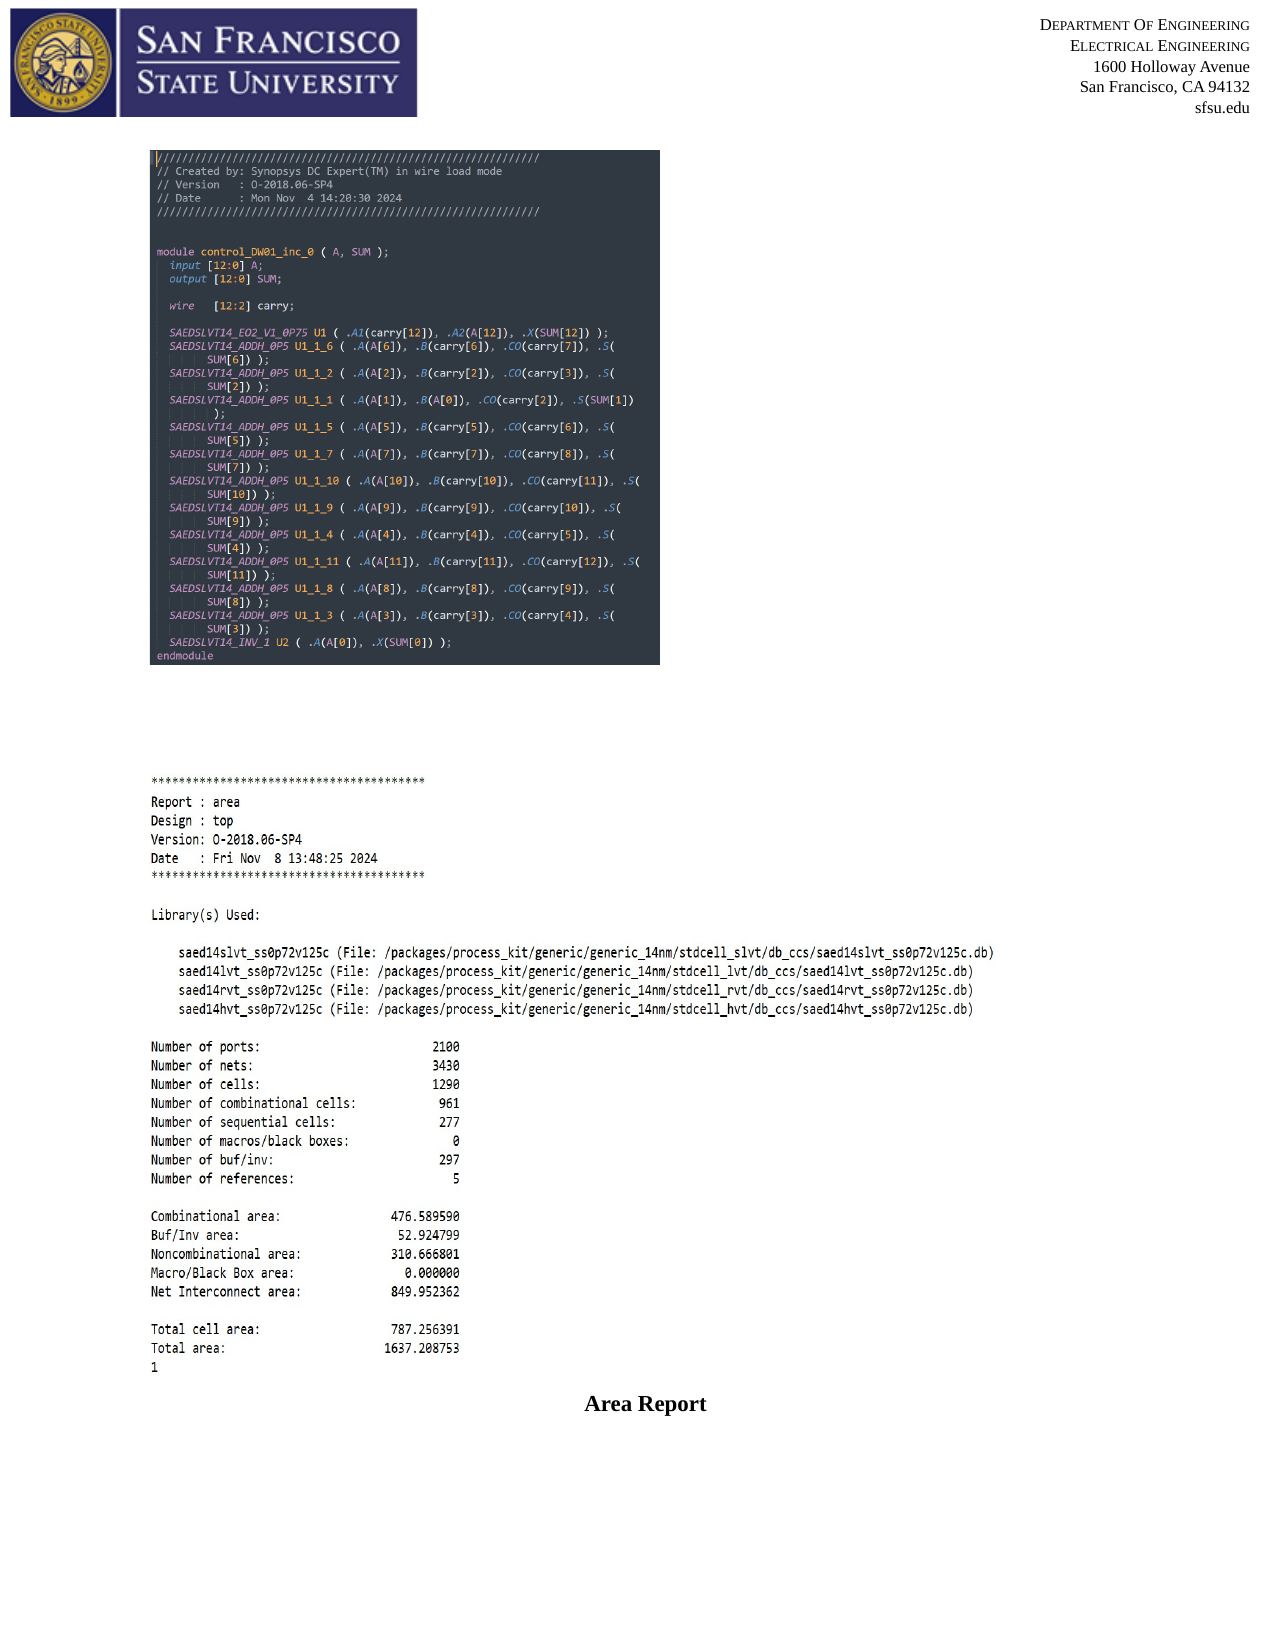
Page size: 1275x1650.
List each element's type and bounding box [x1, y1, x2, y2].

picture [10, 7, 419, 117]
picture [149, 773, 996, 1378]
picture [149, 150, 660, 665]
